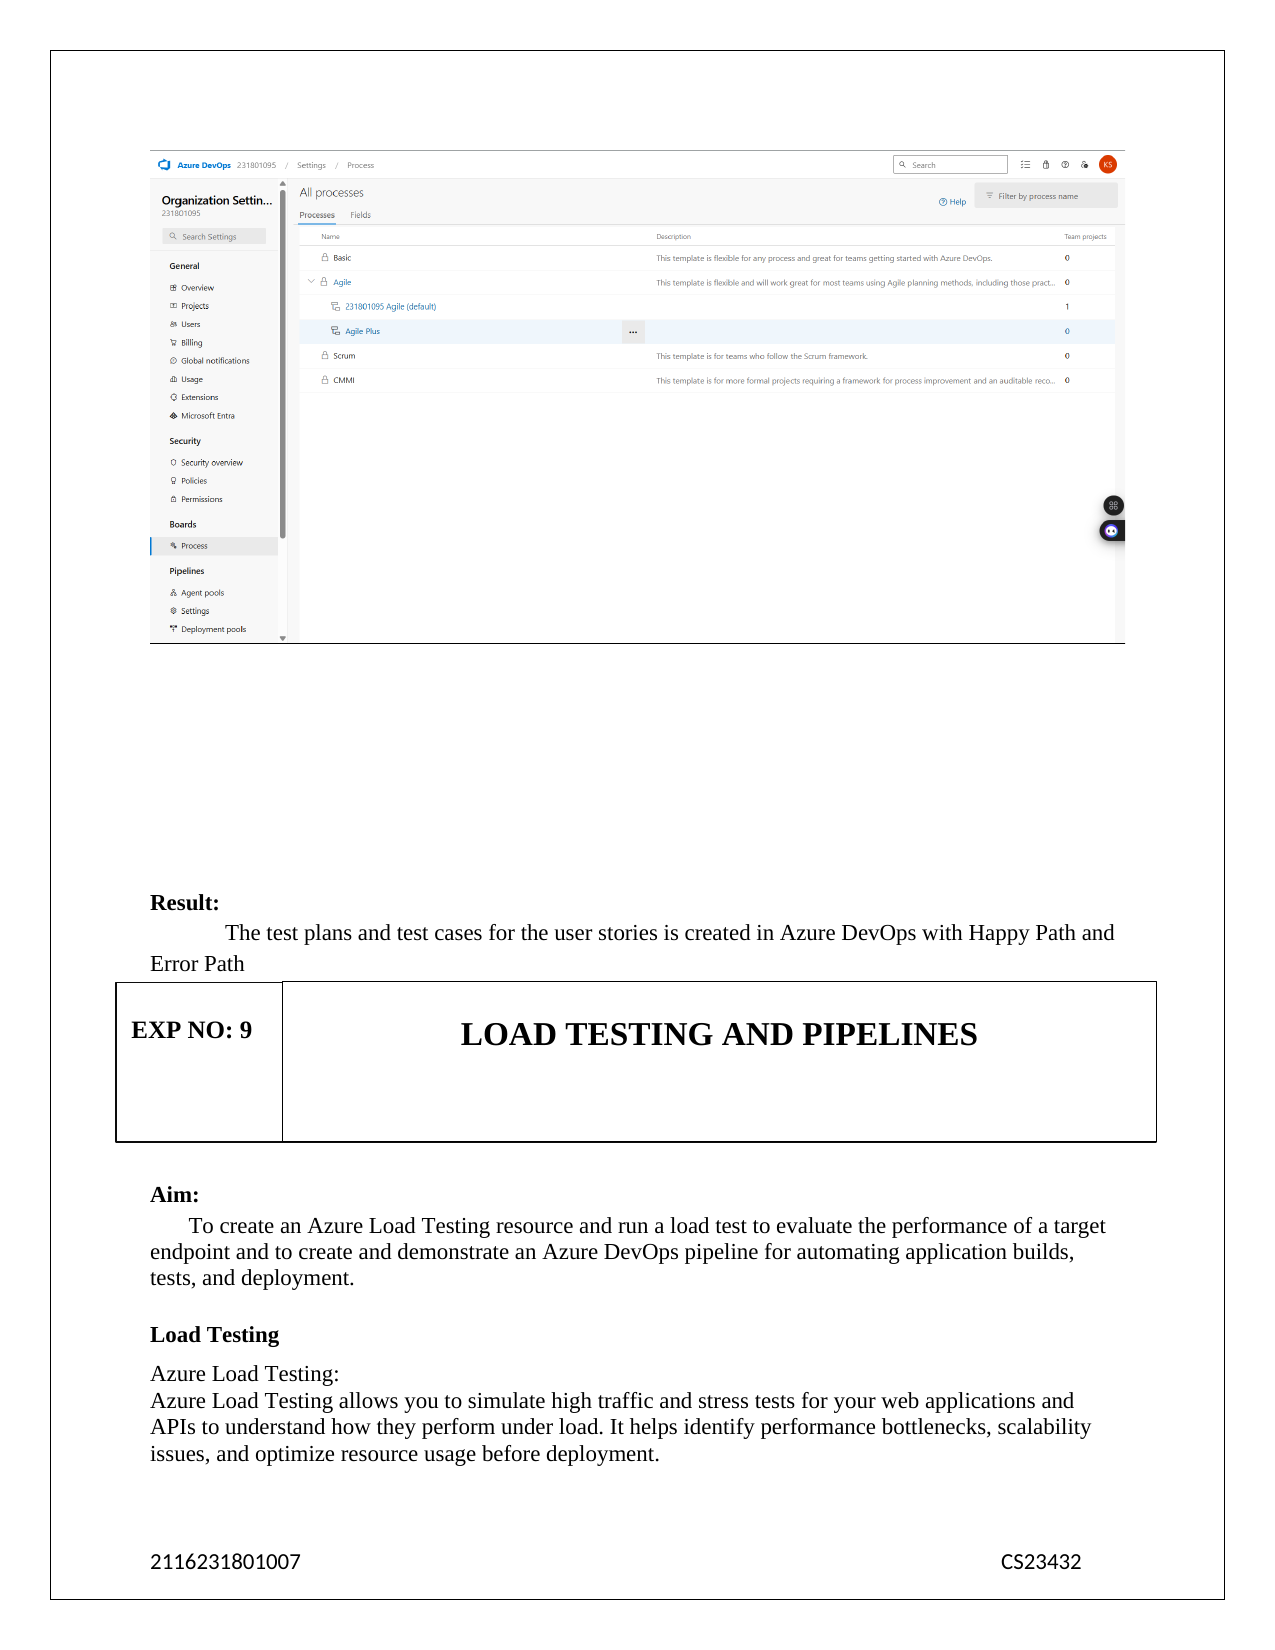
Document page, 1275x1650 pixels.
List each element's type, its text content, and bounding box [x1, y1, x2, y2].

text The test plans and test cases for the user stories is created in Azure DevOps with Happy Path and Error Path [150, 919, 1125, 976]
text Aim: [150, 1182, 1125, 1208]
text Azure Load Testing: [150, 1361, 1125, 1387]
text Load Testing [150, 1321, 1125, 1347]
text To create an Azure Load Testing resource and run a load test to evaluate the performance of a target endpoint and to create and demonstrate an Azure DevOps pipeline for automating application builds, tests, and deployment. [150, 1212, 1125, 1291]
picture [150, 150, 1125, 644]
text Azure Load Testing allows you to simulate high traffic and stress tests for your web applications and APIs to understand how they perform under load. It helps identify performance bottlenecks, scalability issues, and optimize resource usage before deployment. [150, 1387, 1125, 1466]
text Result: [150, 889, 1125, 916]
